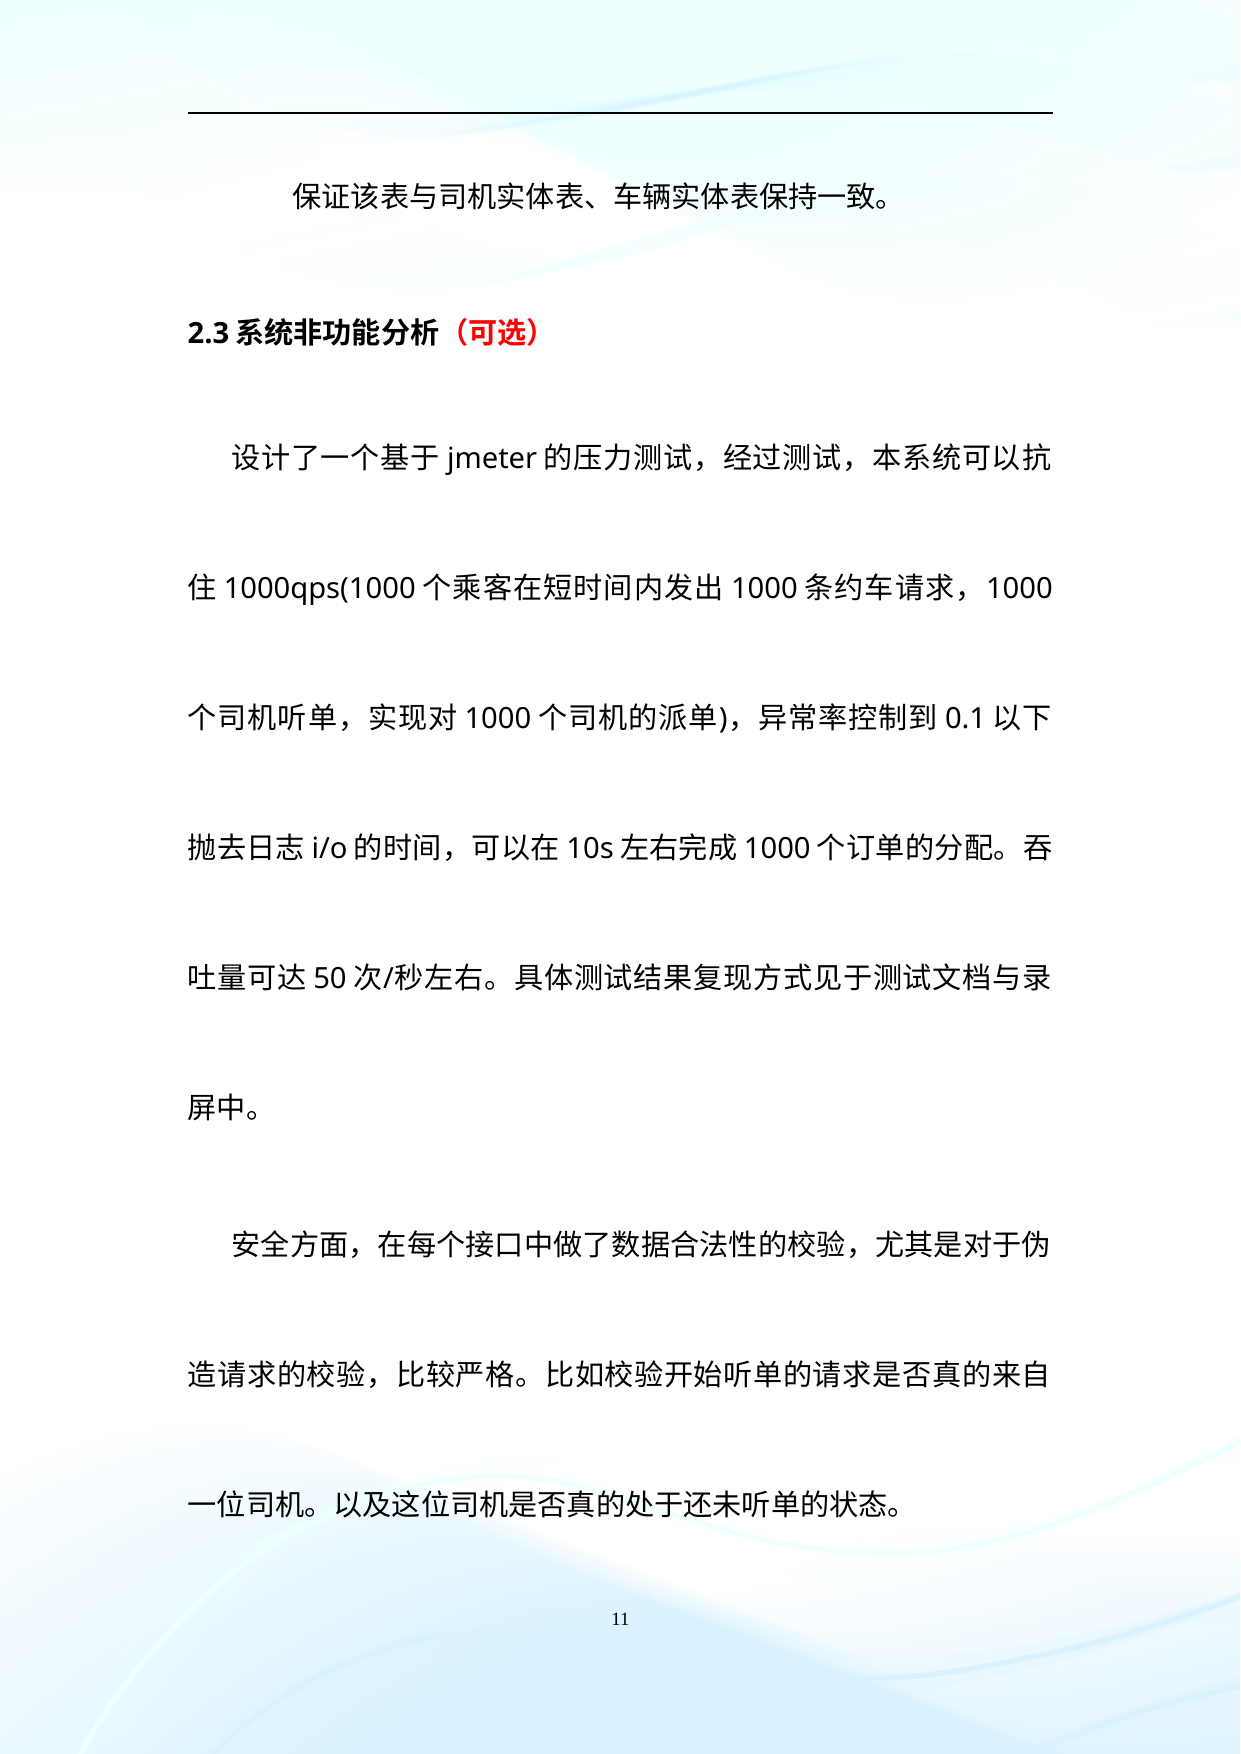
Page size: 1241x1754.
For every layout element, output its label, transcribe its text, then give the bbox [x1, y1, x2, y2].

text 安全方面，在每个接口中做了数据合法性的校验，尤其是对于伪造请求的校验，比较严格。比如校验开始听单的请求是否真的来自一位司机。以及这位司机是否真的处于还未听单的状态。 [187, 1210, 1053, 1535]
subtitle 2.3系统非功能分析（可选） [187, 298, 1053, 363]
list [255, 162, 1053, 227]
text 设计了一个基于jmeter的压力测试，经过测试，本系统可以抗住1000qps(1000个乘客在短时间内发出1000条约车请求，1000个司机听单，实现对1000个司机的派单)，异常率控制到0.1以下。抛去日志i/o的时间，可以在10s左右完成1000个订单的分配。吞吐量可达50次/秒左右。具体测试结果复现方式见于测试文档与录屏中。 [187, 423, 1053, 1138]
